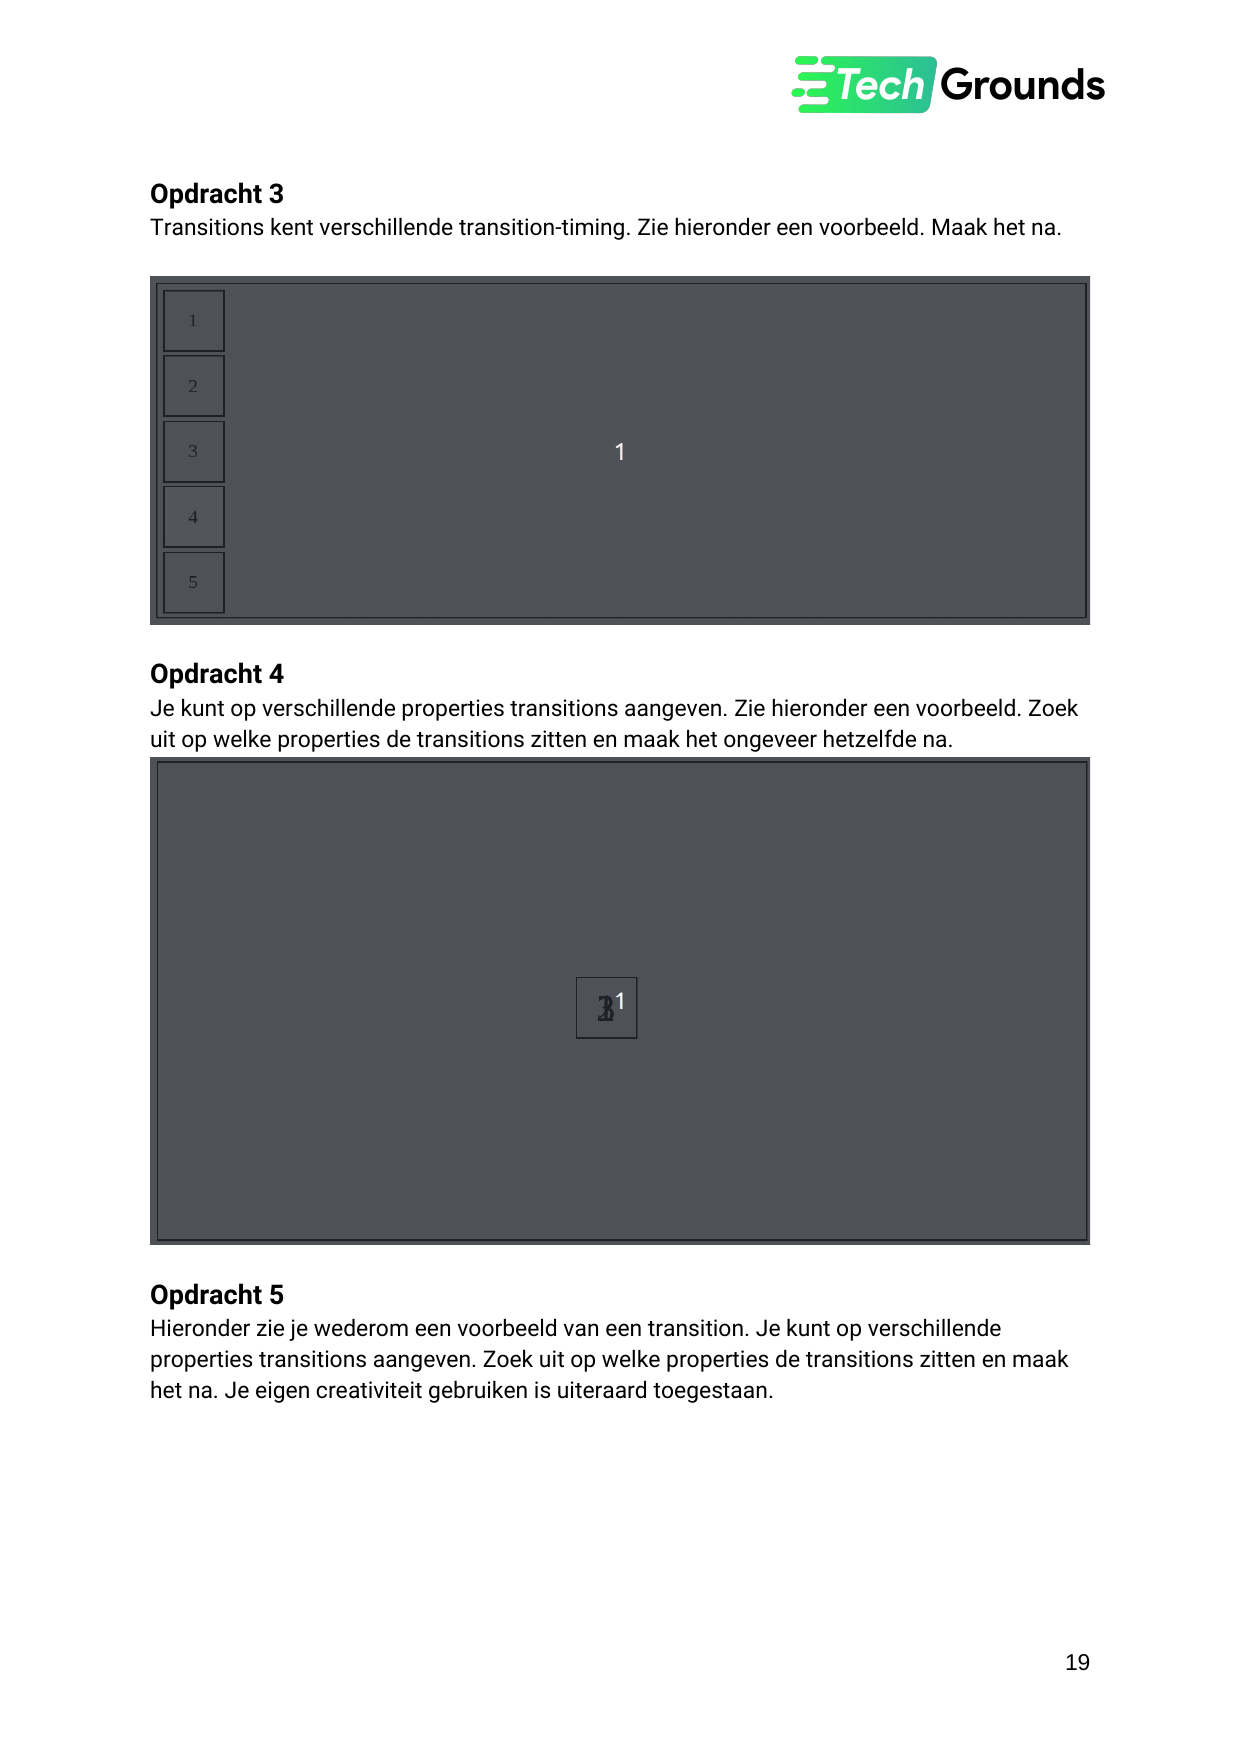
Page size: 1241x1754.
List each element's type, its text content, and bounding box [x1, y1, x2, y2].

text Opdracht 3 [150, 178, 1090, 210]
text Transitions kent verschillende transition-timing. Zie hieronder een voorbeeld. Maak het na. [150, 214, 1090, 241]
text Je kunt op verschillende properties transitions aangeven. Zie hieronder een voorbeeld. Zoek uit op welke properties de transitions zitten en maak het ongeveer hetzelfde na. [150, 695, 1090, 753]
text Hieronder zie je wederom een voorbeeld van een transition. Je kunt op verschillende properties transitions aangeven. Zoek uit op welke properties de transitions zitten en maak het na. Je eigen creativiteit gebruiken is uiteraard toegestaan. [150, 1316, 1090, 1404]
picture [788, 42, 1109, 128]
text Opdracht 4 [150, 659, 1090, 691]
text Opdracht 5 [150, 1279, 1090, 1311]
picture [150, 757, 1091, 1245]
picture [150, 276, 1091, 625]
